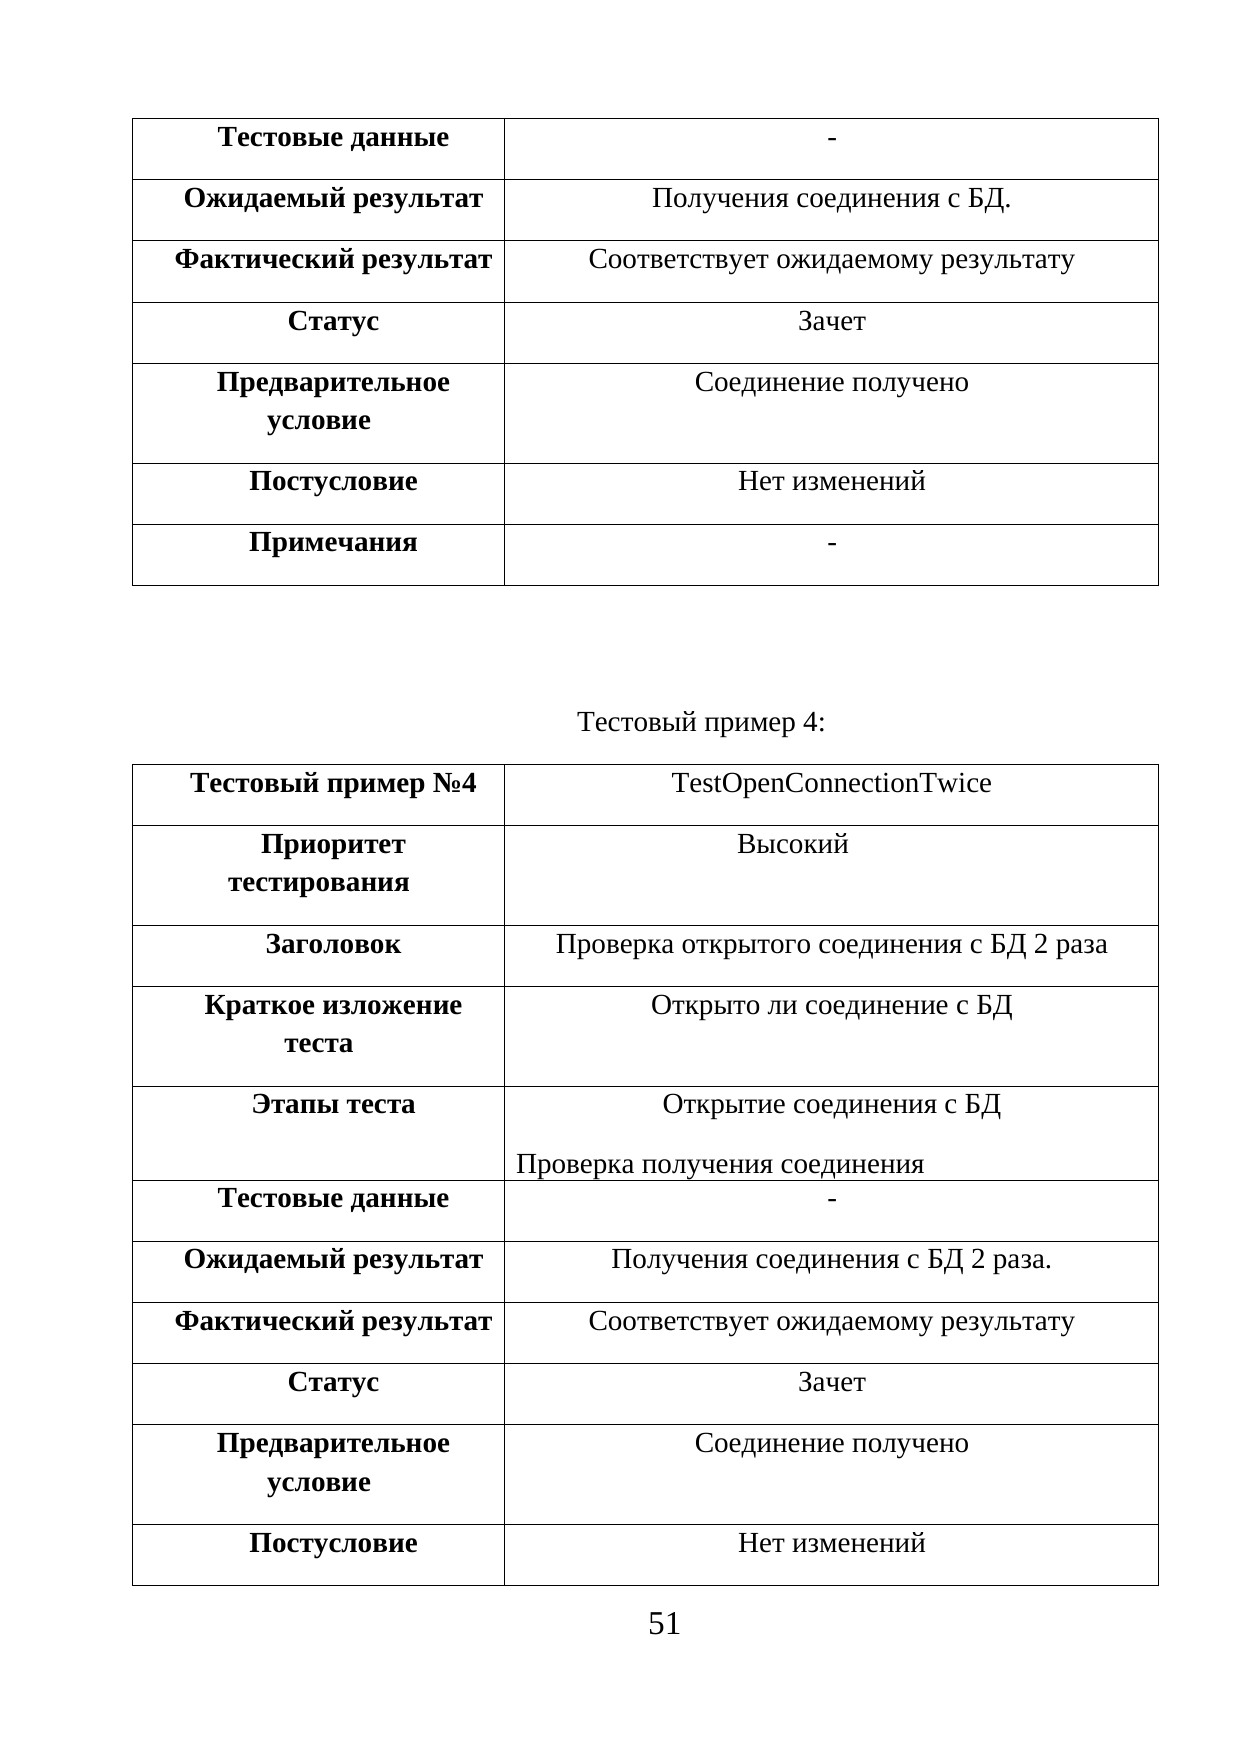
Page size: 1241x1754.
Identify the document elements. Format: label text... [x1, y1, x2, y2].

table_cell Зачет [505, 1364, 1158, 1424]
table_cell Статус [133, 1364, 504, 1424]
table_cell Проверка открытого соединения с БД 2 раза [505, 926, 1158, 986]
table_cell Нет изменений [505, 1525, 1158, 1585]
table_cell Фактический результат [133, 1303, 504, 1363]
table_cell Приоритет тестирования [133, 826, 504, 925]
table_cell Предварительное условие [133, 364, 504, 462]
table_cell Заголовок [133, 926, 504, 986]
table_cell Этапы теста [133, 1087, 504, 1179]
table_cell - [505, 119, 1158, 179]
table_header TestOpenConnectionTwice [505, 765, 1158, 825]
table_cell Тестовые данные [133, 119, 504, 179]
table_header Тестовый пример №4 [133, 765, 504, 825]
table_cell Получения соединения с БД. [505, 180, 1158, 240]
table_cell Краткое изложение теста [133, 987, 504, 1086]
table_cell Соответствует ожидаемому результату [505, 241, 1158, 302]
table_cell Фактический результат [133, 241, 504, 302]
table_cell Открытие соединения с БД Проверка получения соединения [505, 1087, 1158, 1179]
table_cell Соединение получено [505, 364, 1158, 462]
table_cell Ожидаемый результат [133, 180, 504, 240]
text Тестовый пример 4: [177, 704, 1152, 738]
table_cell Высокий [505, 826, 1158, 925]
table_cell Статус [133, 303, 504, 363]
table_cell Тестовые данные [133, 1181, 504, 1241]
table_cell Ожидаемый результат [133, 1242, 504, 1302]
table_cell Постусловие [133, 464, 504, 523]
table_cell - [505, 525, 1158, 585]
table_cell Зачет [505, 303, 1158, 363]
table_cell Предварительное условие [133, 1425, 504, 1524]
table_cell Открыто ли соединение с БД [505, 987, 1158, 1086]
table_cell Получения соединения с БД 2 раза. [505, 1242, 1158, 1302]
table_cell Постусловие [133, 1525, 504, 1585]
table_cell Нет изменений [505, 464, 1158, 523]
table_cell Примечания [133, 525, 504, 585]
table_cell Соединение получено [505, 1425, 1158, 1524]
table_cell - [505, 1181, 1158, 1241]
table_cell Соответствует ожидаемому результату [505, 1303, 1158, 1363]
